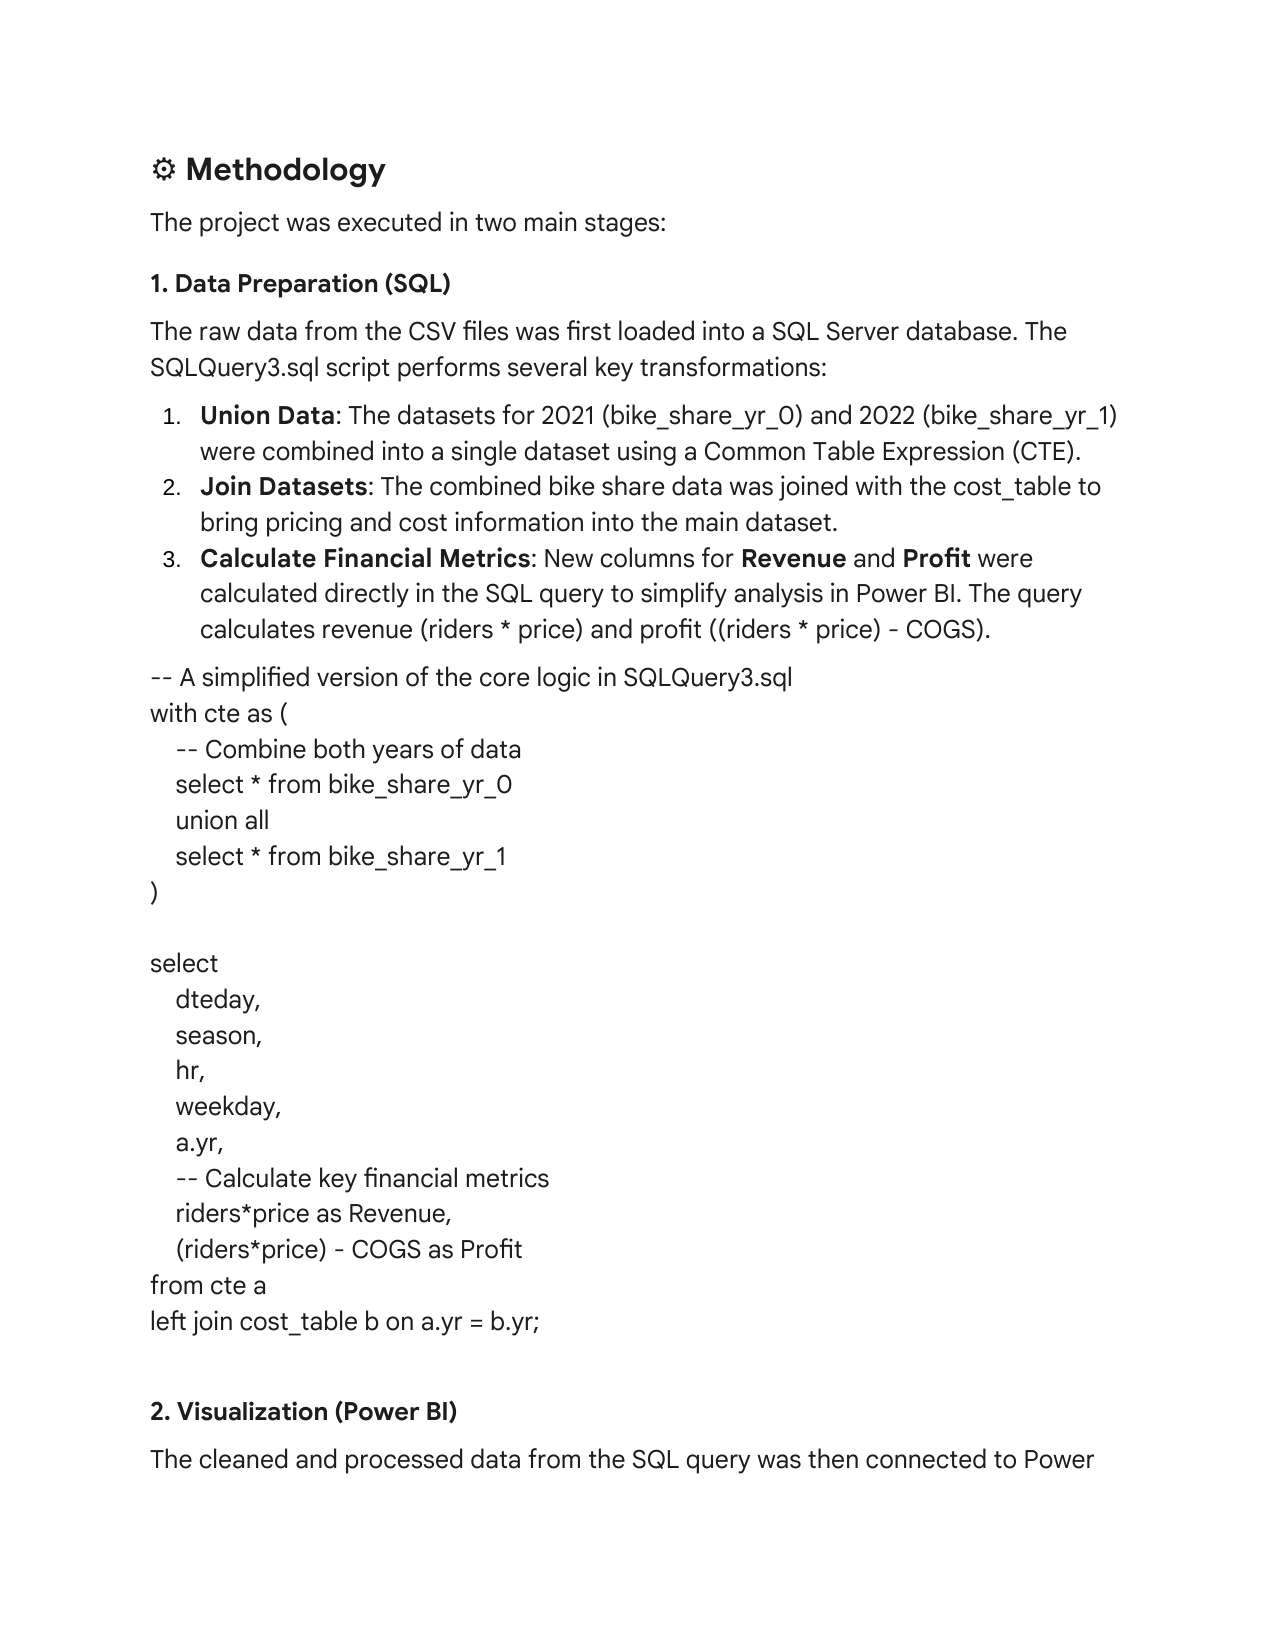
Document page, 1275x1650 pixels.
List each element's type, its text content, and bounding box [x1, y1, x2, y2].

list Calculate Financial Metrics: New columns for Revenue and Profit were calculated directly in the SQL query to simplify analysis in Power BI. The query calculates revenue (riders * price) and profit ((riders * price) - COGS). [162, 543, 1125, 646]
subtitle 1. Data Preparation (SQL) [150, 268, 1125, 299]
text The project was executed in two main stages: [150, 207, 1125, 238]
text The raw data from the CSV files was first loaded into a SQL Server database. The SQLQuery3.sql script performs several key transformations: [150, 316, 1125, 383]
text -- A simplified version of the core logic in SQLQuery3.sql with cte as ( -- Combine both years of data select * from bike_share_yr_0 union all select * from bike_share_yr_1 ) select dteday, season, hr, weekday, a.yr, -- Calculate key financial metrics riders*price as Revenue, (riders*price) - COGS as Profit from cte a left join cost_table b on a.yr = b.yr; [150, 663, 1125, 1367]
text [150, 1444, 1125, 1475]
subtitle ⚙️ Methodology [150, 150, 1125, 189]
list Union Data: The datasets for 2021 (bike_share_yr_0) and 2022 (bike_share_yr_1) were combined into a single dataset using a Common Table Expression (CTE). [162, 400, 1125, 467]
list Join Datasets: The combined bike share data was joined with the cost_table to bring pricing and cost information into the main dataset. [162, 471, 1125, 538]
subtitle 2. Visualization (Power BI) [150, 1396, 1125, 1427]
